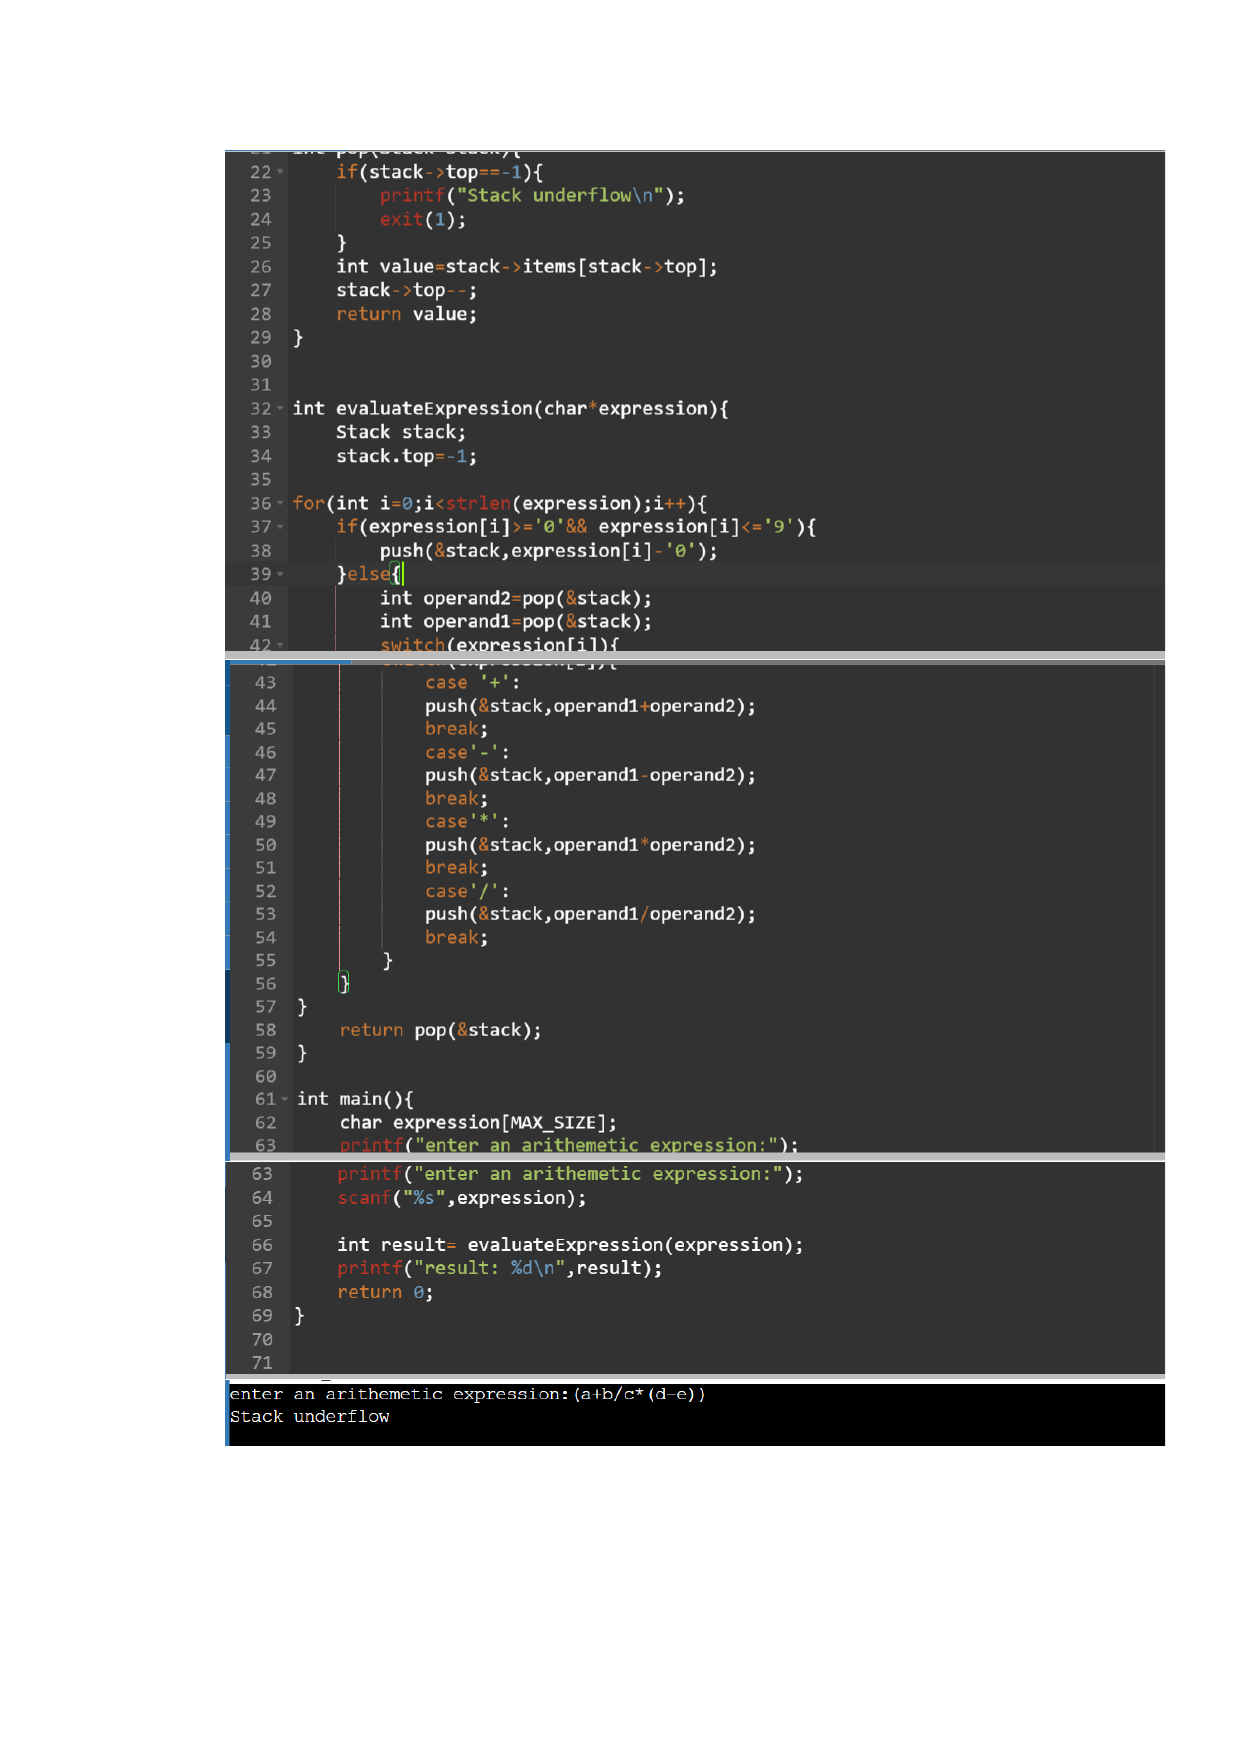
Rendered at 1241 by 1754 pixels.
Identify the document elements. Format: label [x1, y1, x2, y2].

picture [225, 660, 1166, 1161]
picture [225, 150, 1166, 659]
picture [225, 1380, 1166, 1446]
picture [225, 1162, 1166, 1379]
